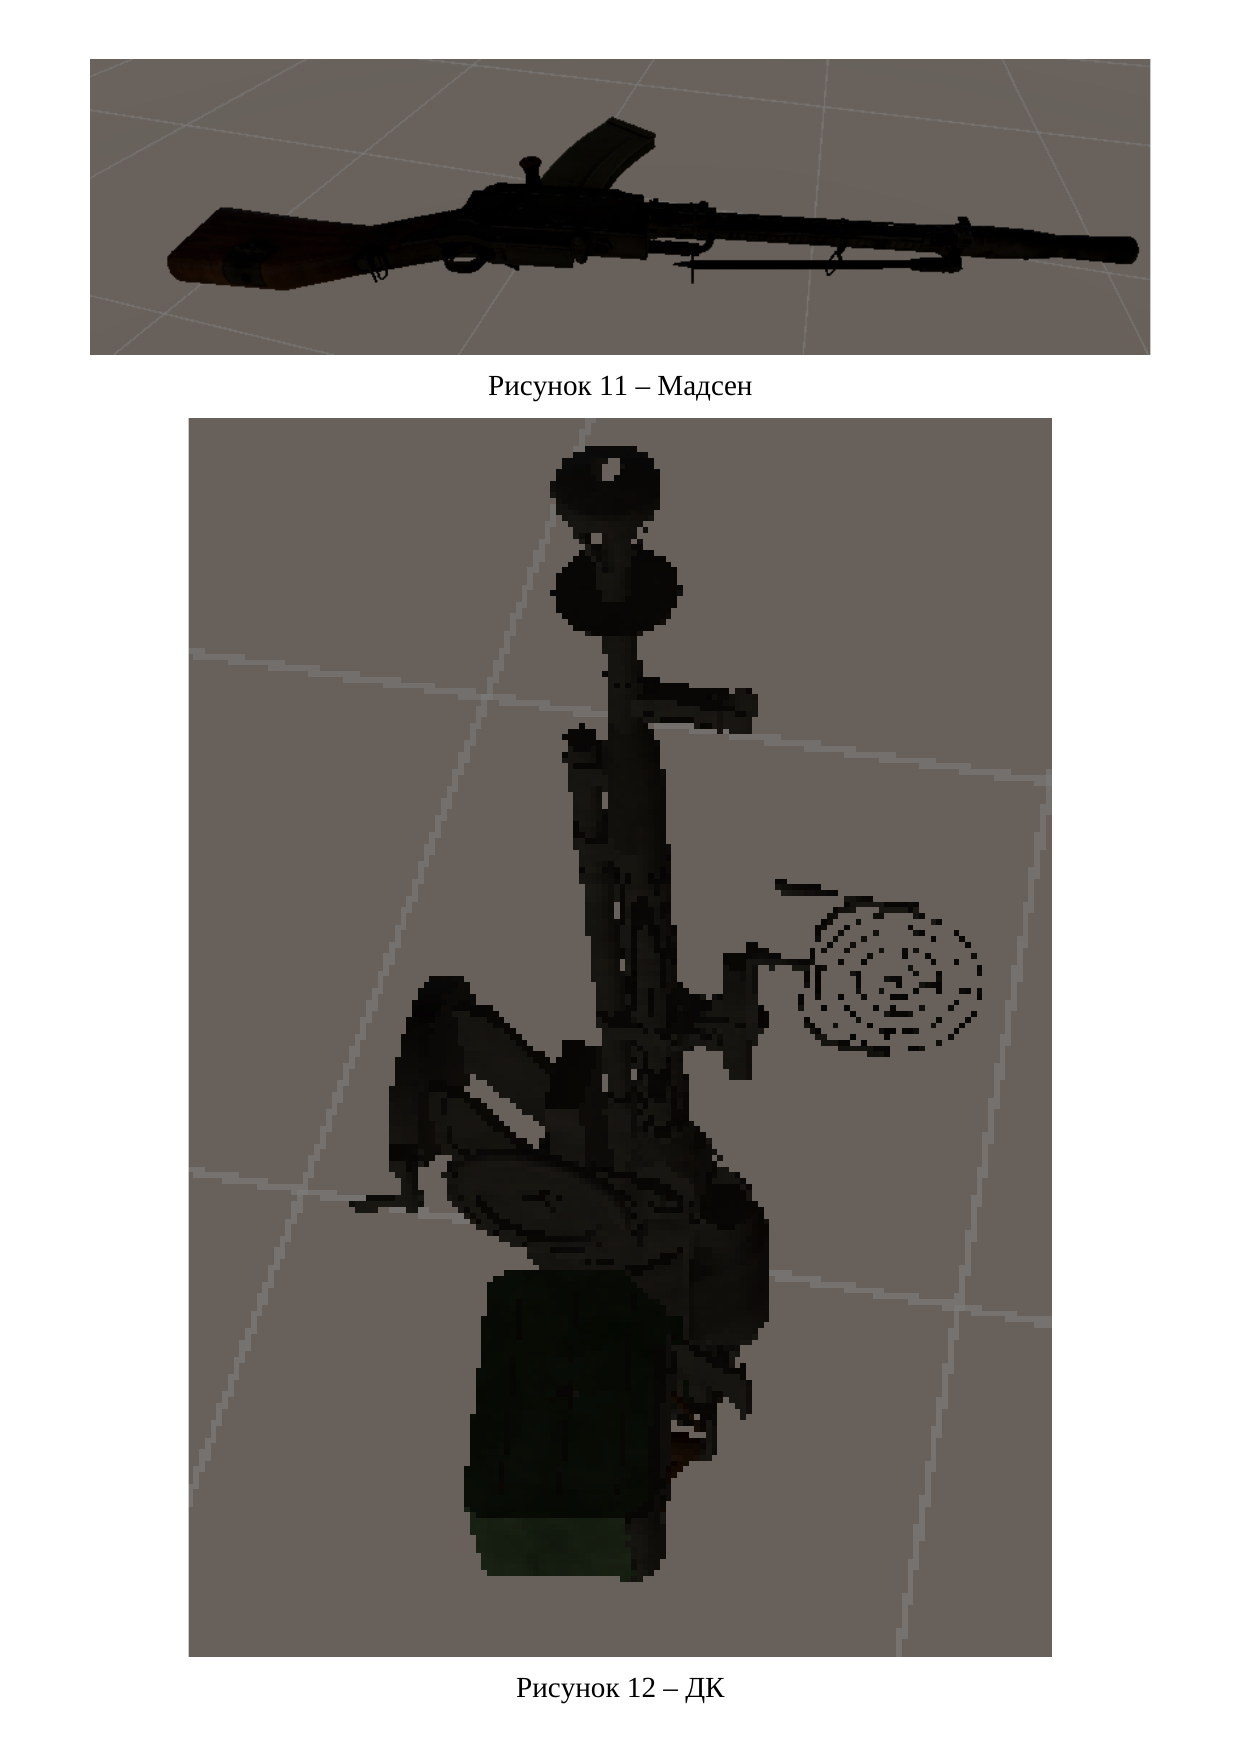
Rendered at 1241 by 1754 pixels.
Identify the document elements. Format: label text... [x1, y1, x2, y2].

text Рисунок 11 – Мадсен [89, 368, 1152, 402]
picture [90, 59, 1151, 355]
picture [188, 418, 1052, 1657]
text Рисунок 12 – ДК [89, 1670, 1152, 1704]
